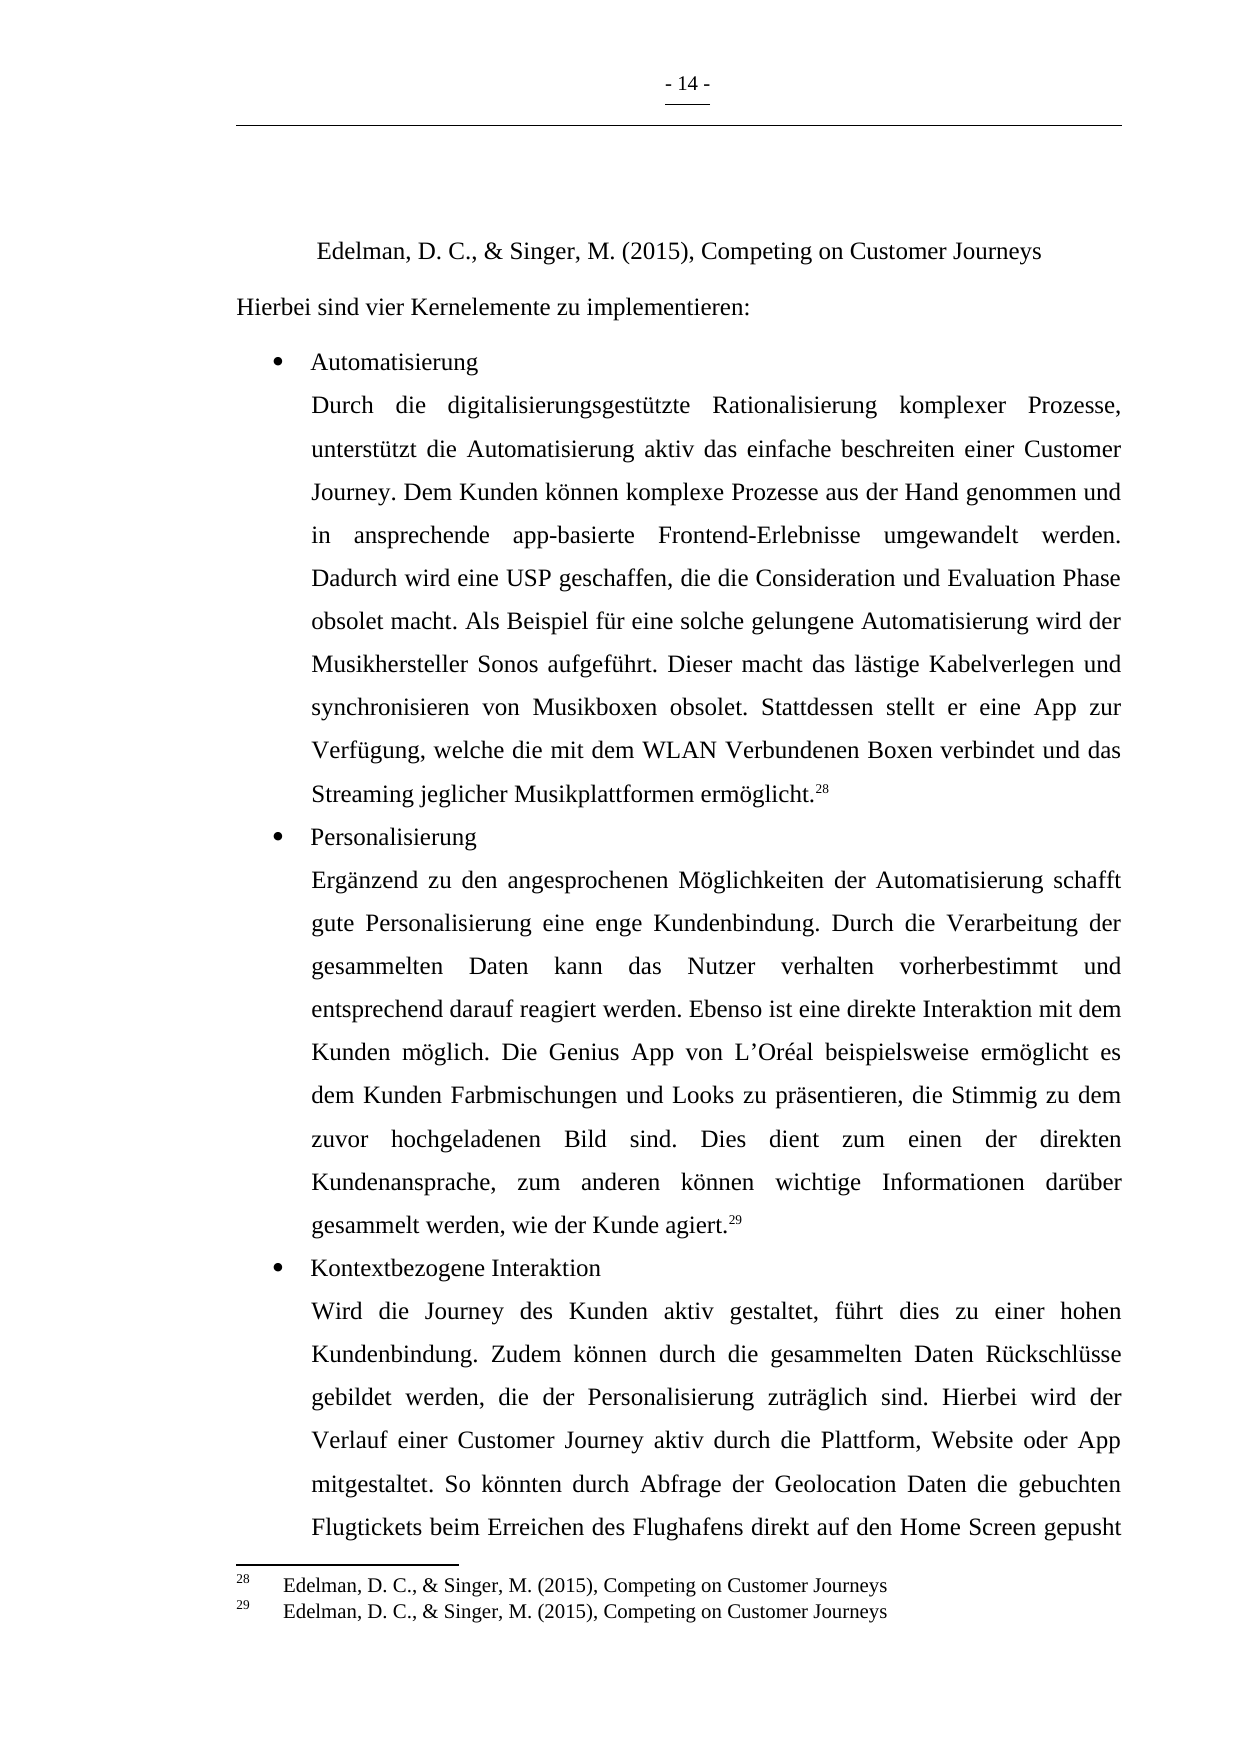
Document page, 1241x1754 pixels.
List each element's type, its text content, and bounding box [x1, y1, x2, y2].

text Edelman, D. C., & Singer, M. (2015), Competing on Customer Journeys [236, 236, 1122, 265]
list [311, 1296, 1122, 1541]
list Ergänzend zu den angesprochenen Möglichkeiten der Automatisierung schafft gute Personalisierung eine enge Kundenbindung. Durch die Verarbeitung der gesammelten Daten kann das Nutzer verhalten vorherbestimmt und entsprechend darauf reagiert werden. Ebenso ist eine direkte Interaktion mit dem Kunden möglich. Die Genius App von L’Oréal beispielsweise ermöglicht es dem Kunden Farbmischungen und Looks zu präsentieren, die Stimmig zu dem zuvor hochgeladenen Bild sind. Dies dient zum einen der direkten Kundenansprache, zum anderen können wichtige Informationen darüber gesammelt werden, wie der Kunde agiert. [311, 865, 1122, 1239]
list Durch die digitalisierungsgestützte Rationalisierung komplexer Prozesse, unterstützt die Automatisierung aktiv das einfache beschreiten einer Customer Journey. Dem Kunden können komplexe Prozesse aus der Hand genommen und in ansprechende app-basierte Frontend-Erlebnisse umgewandelt werden. Dadurch wird eine USP geschaffen, die die Consideration und Evaluation Phase obsolet macht. Als Beispiel für eine solche gelungene Automatisierung wird der Musikhersteller Sonos aufgeführt. Dieser macht das lästige Kabelverlegen und synchronisieren von Musikboxen obsolet. Stattdessen stellt er eine App zur Verfügung, welche die mit dem WLAN Verbundenen Boxen verbindet und das Streaming jeglicher Musikplattformen ermöglicht. [311, 391, 1122, 807]
list Automatisierung [274, 347, 1122, 376]
text Hierbei sind vier Kernelemente zu implementieren: [236, 292, 1122, 321]
list Kontextbezogene Interaktion [274, 1253, 1122, 1282]
list Personalisierung [274, 822, 1122, 851]
